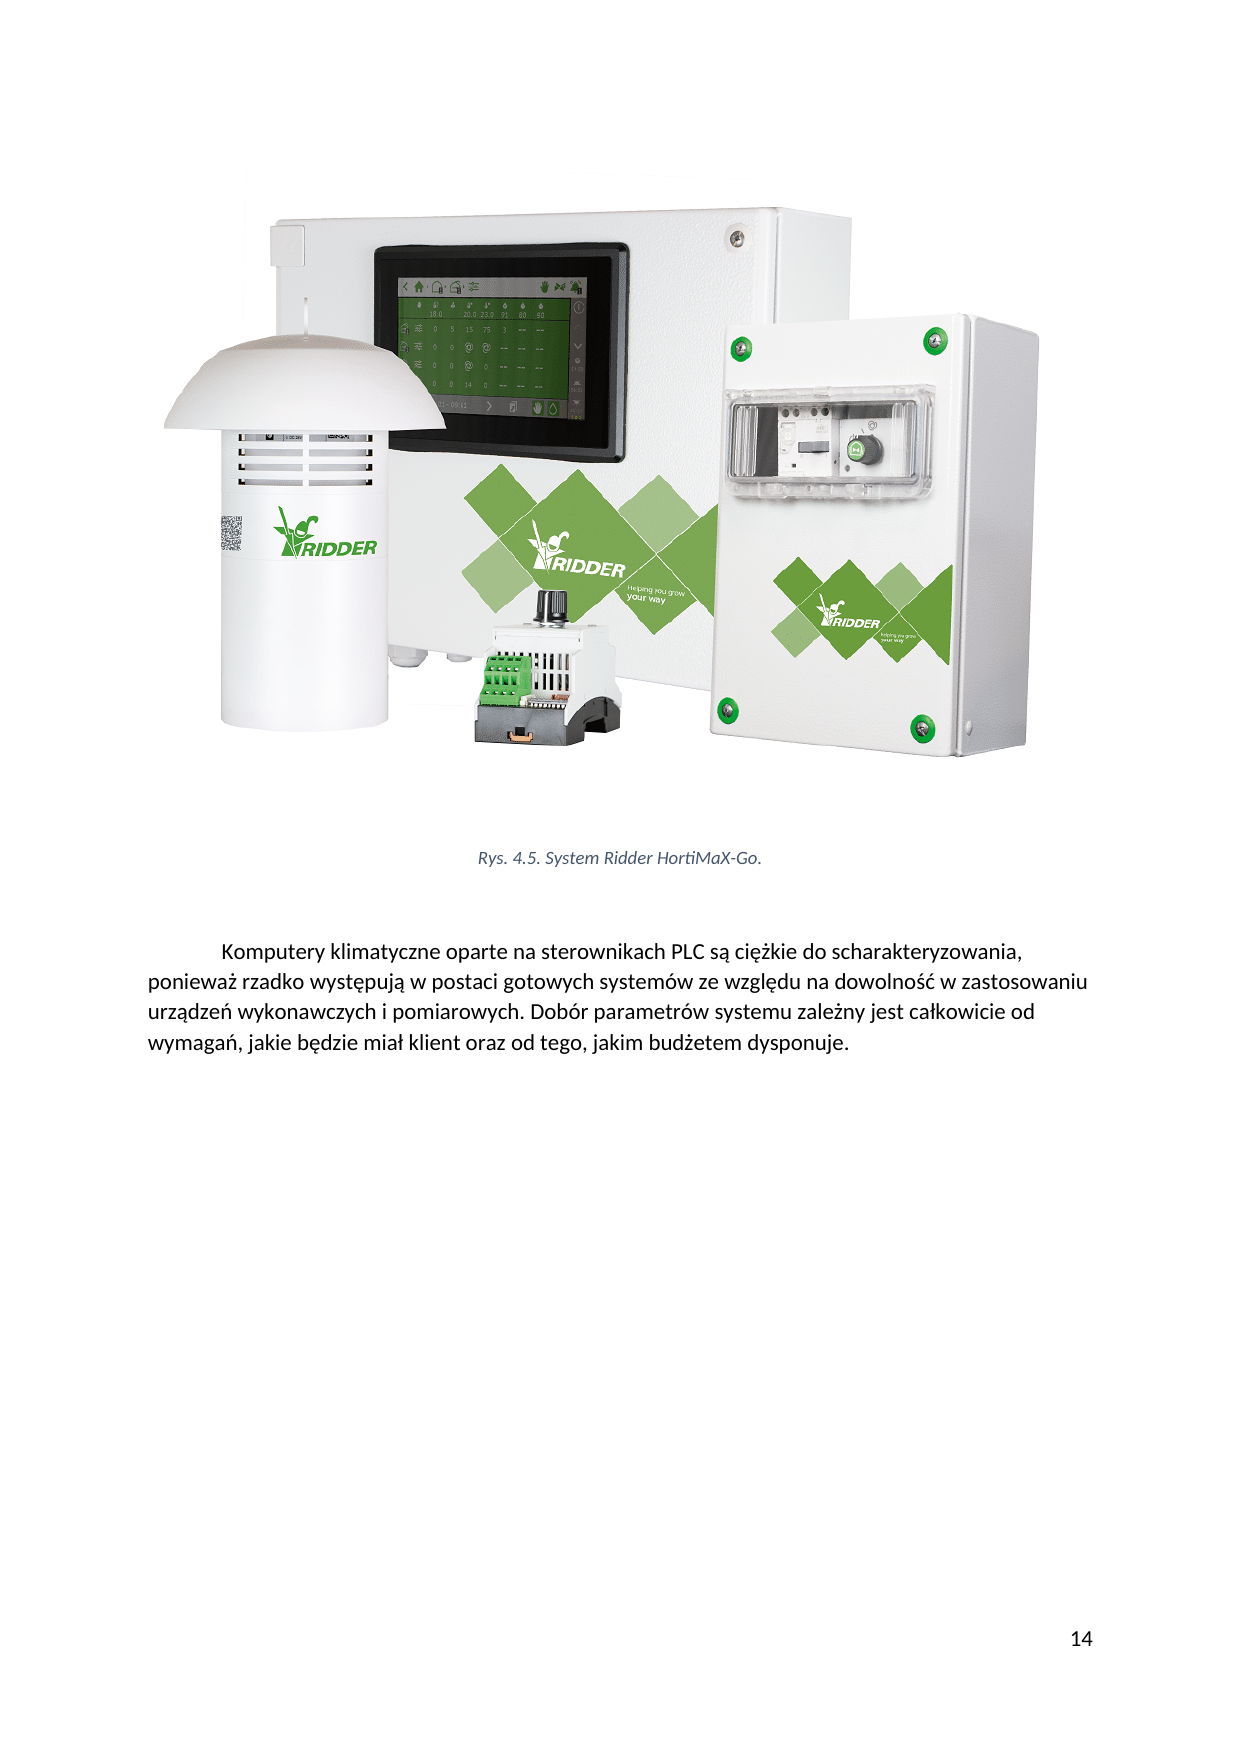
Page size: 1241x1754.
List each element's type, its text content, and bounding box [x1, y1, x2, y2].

picture [147, 147, 1093, 816]
text Komputery klimatyczne oparte na sterownikach PLC są ciężkie do scharakteryzowania, ponieważ rzadko występują w postaci gotowych systemów ze względu na dowolność w zastosowaniu urządzeń wykonawczych i pomiarowych. Dobór parametrów systemu zależny jest całkowicie od wymagań, jakie będzie miał klient oraz od tego, jakim budżetem dysponuje. [148, 937, 1093, 1056]
text Rys. 4.5. System Ridder HortiMaX-Go. [148, 846, 1093, 869]
